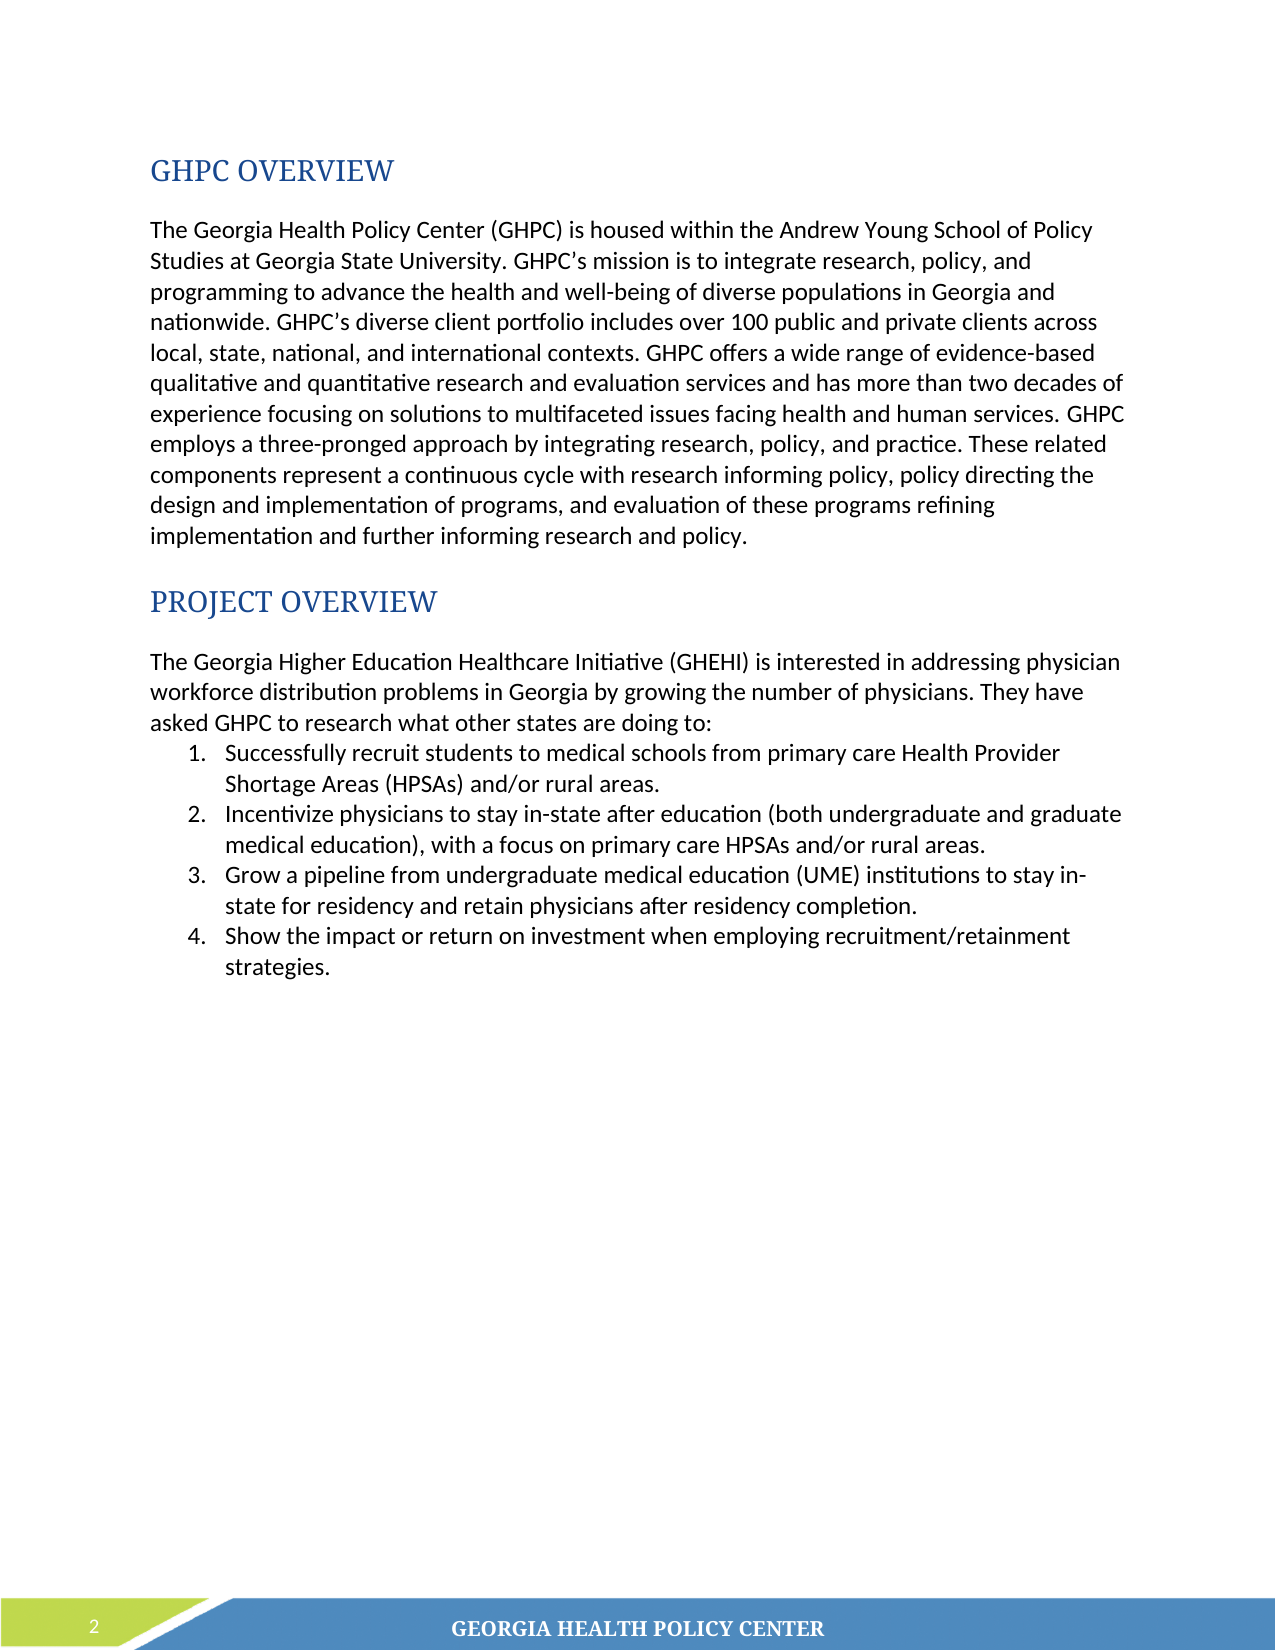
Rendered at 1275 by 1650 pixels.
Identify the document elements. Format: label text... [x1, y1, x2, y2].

list Successfully recruit students to medical schools from primary care Health Provider Shortage Areas (HPSAs) and/or rural areas. [187, 737, 1125, 798]
text The Georgia Health Policy Center (GHPC) is housed within the Andrew Young School of Policy Studies at Georgia State University. GHPC’s mission is to integrate research, policy, and programming to advance the health and well-being of diverse populations in Georgia and nationwide. GHPC’s diverse client portfolio includes over 100 public and private clients across local, state, national, and international contexts. GHPC offers a wide range of evidence-based qualitative and quantitative research and evaluation services and has more than two decades of experience focusing on solutions to multifaceted issues facing health and human services. GHPC employs a three-pronged approach by integrating research, policy, and practice. These related components represent a continuous cycle with research informing policy, policy directing the design and implementation of programs, and evaluation of these programs refining implementation and further informing research and policy. [150, 215, 1125, 550]
list Incentivize physicians to stay in-state after education (both undergraduate and graduate medical education), with a focus on primary care HPSAs and/or rural areas. [187, 798, 1125, 859]
list Grow a pipeline from undergraduate medical education (UME) institutions to stay in-state for residency and retain physicians after residency completion. [187, 859, 1125, 920]
subtitle GHPC Overview [150, 150, 1125, 190]
picture [0, 1597, 1275, 1650]
list Show the impact or return on investment when employing recruitment/retainment strategies. [187, 920, 1125, 981]
subtitle Project Overview [150, 581, 1125, 621]
text The Georgia Higher Education Healthcare Initiative (GHEHI) is interested in addressing physician workforce distribution problems in Georgia by growing the number of physicians. They have asked GHPC to research what other states are doing to: [150, 646, 1125, 737]
